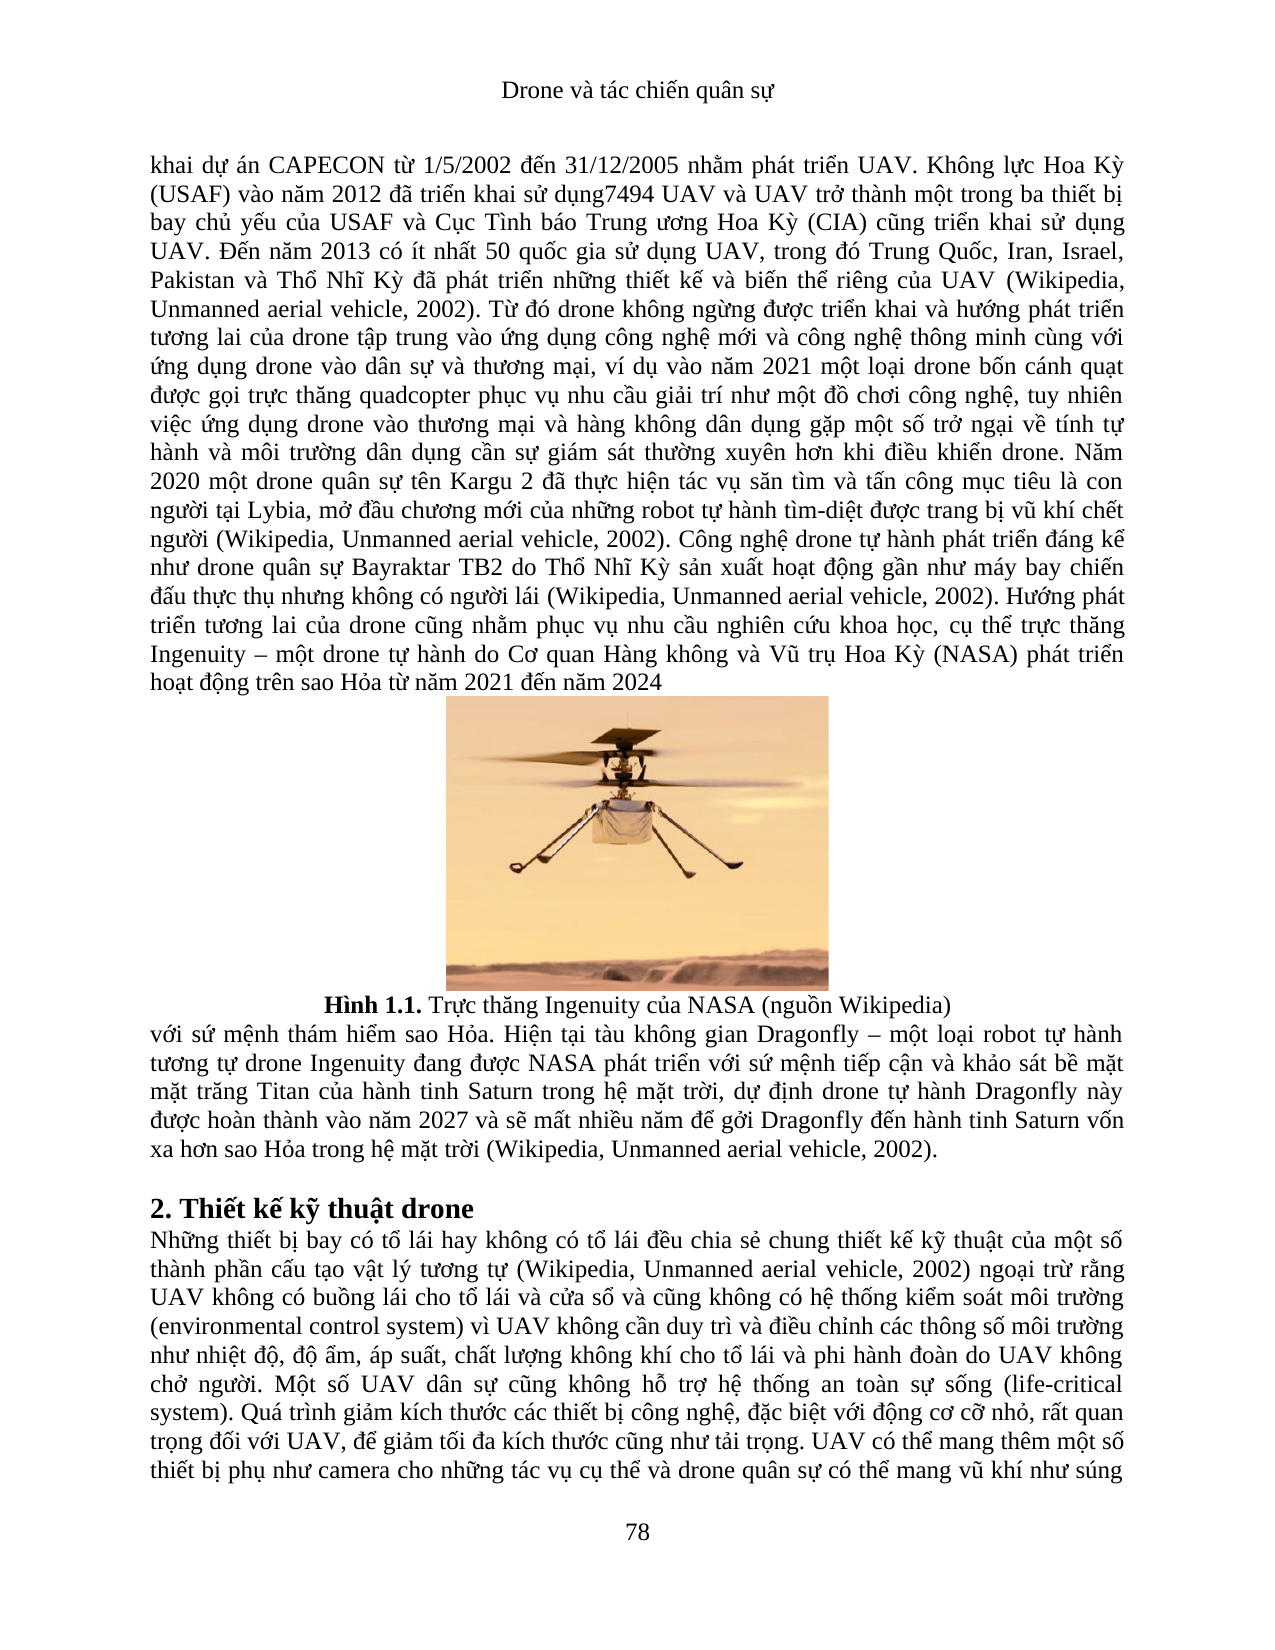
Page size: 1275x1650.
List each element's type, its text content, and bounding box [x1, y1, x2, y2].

text Hình 1.1. Trực thăng Ingenuity của NASA (nguồn Wikipedia) [150, 990, 1125, 1019]
picture [446, 696, 829, 991]
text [150, 150, 1125, 696]
text với sứ mệnh thám hiểm sao Hỏa. Hiện tại tàu không gian Dragonfly – một loại robot tự hành tương tự drone Ingenuity đang được NASA phát triển với sứ mệnh tiếp cận và khảo sát bề mặt mặt trăng Titan của hành tinh Saturn trong hệ mặt trời, dự định drone tự hành Dragonfly này được hoàn thành vào năm 2027 và sẽ mất nhiều năm để gởi Dragonfly đến hành tinh Saturn vốn xa hơn sao Hỏa trong hệ mặt trời . [150, 1019, 1125, 1163]
text 2. Thiết kế kỹ thuật drone [150, 1191, 1125, 1225]
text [150, 1225, 1125, 1484]
